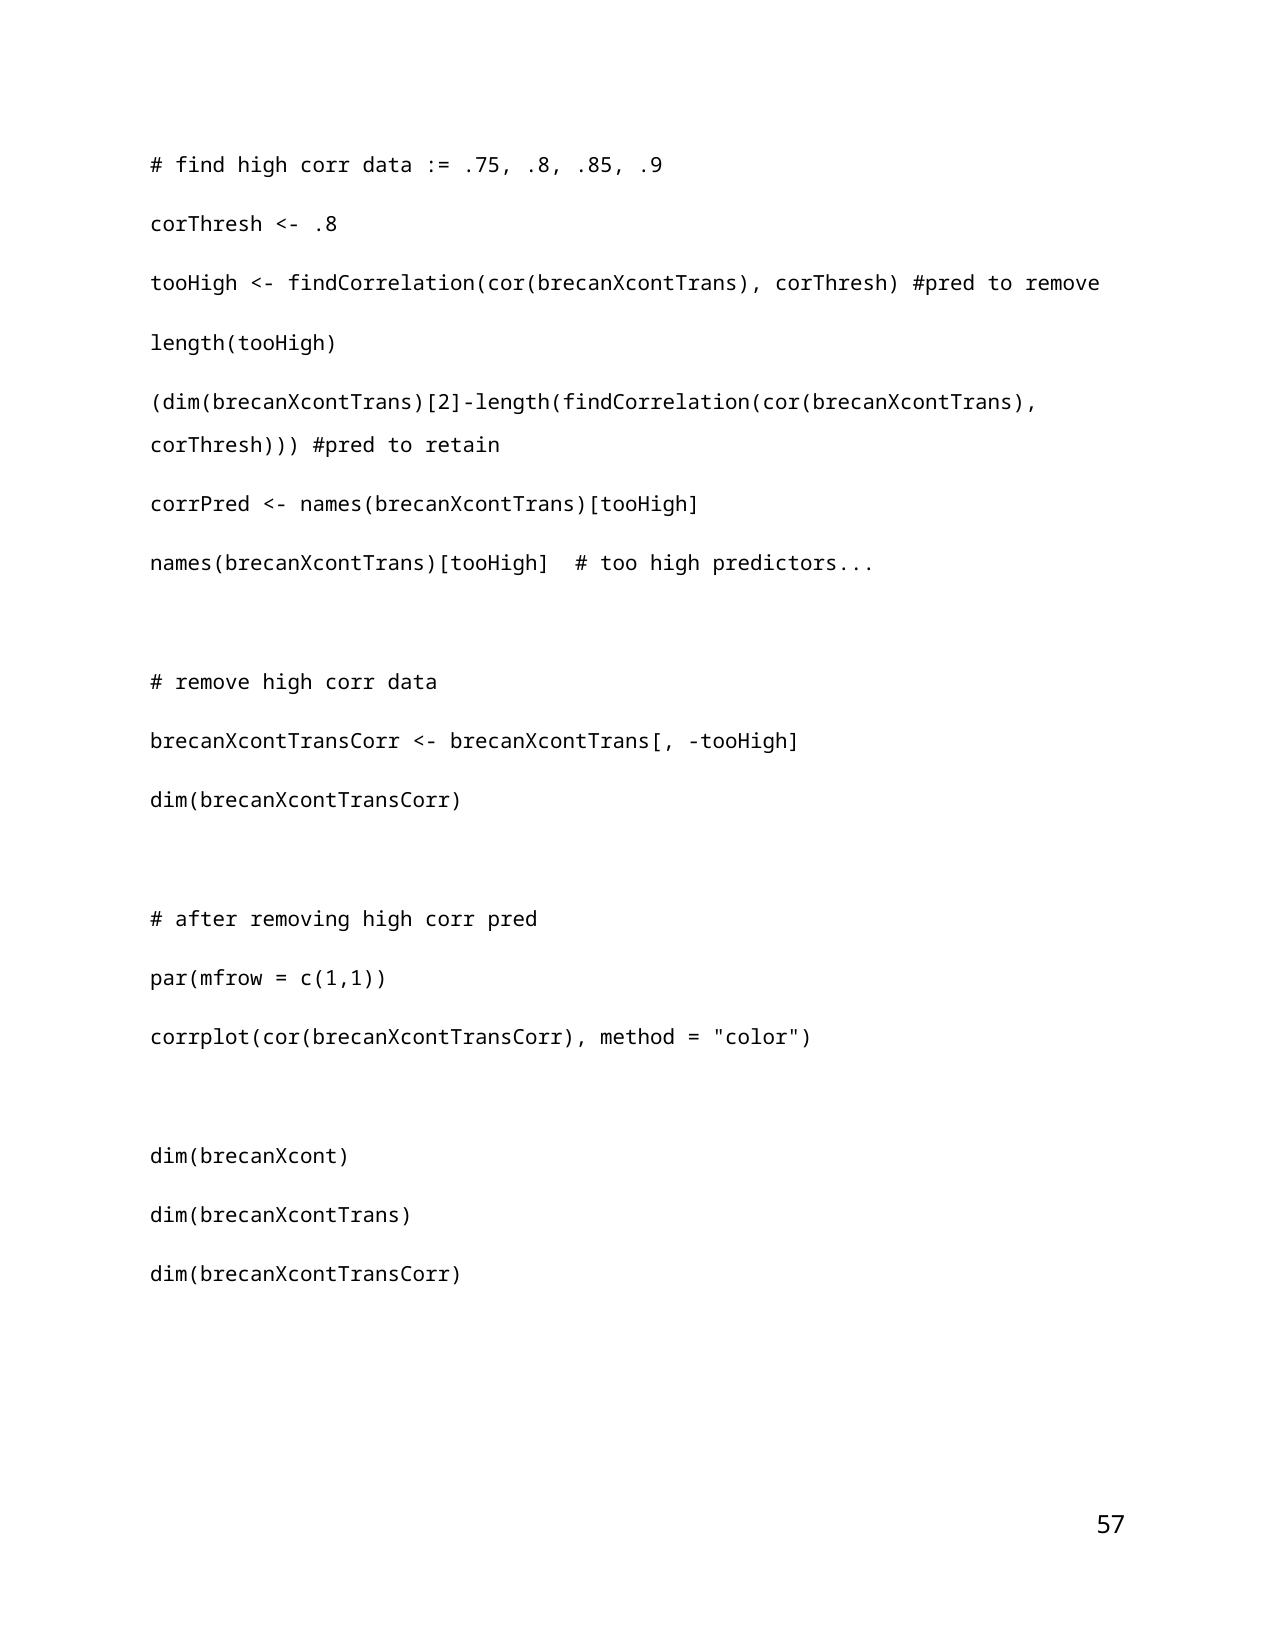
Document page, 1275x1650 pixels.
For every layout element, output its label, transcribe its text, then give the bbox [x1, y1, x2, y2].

subtitle # find high corr data := .75, .8, .85, .9 [150, 150, 1125, 178]
subtitle corThresh <- .8 [150, 209, 1125, 238]
subtitle corrPred <- names(brecanXcontTrans)[tooHigh] [150, 489, 1125, 517]
subtitle dim(brecanXcontTrans) [150, 1200, 1125, 1229]
subtitle length(tooHigh) [150, 328, 1125, 356]
subtitle (dim(brecanXcontTrans)[2]-length(findCorrelation(cor(brecanXcontTrans), corThresh))) #pred to retain [150, 387, 1125, 458]
subtitle dim(brecanXcontTransCorr) [150, 1259, 1125, 1288]
subtitle dim(brecanXcontTransCorr) [150, 785, 1125, 814]
subtitle names(brecanXcontTrans)[tooHigh] # too high predictors... [150, 548, 1125, 577]
subtitle dim(brecanXcont) [150, 1141, 1125, 1169]
subtitle # after removing high corr pred [150, 904, 1125, 932]
subtitle tooHigh <- findCorrelation(cor(brecanXcontTrans), corThresh) #pred to remove [150, 268, 1125, 297]
subtitle # remove high corr data [150, 667, 1125, 695]
subtitle par(mfrow = c(1,1)) [150, 963, 1125, 992]
subtitle corrplot(cor(brecanXcontTransCorr), method = "color") [150, 1022, 1125, 1051]
subtitle brecanXcontTransCorr <- brecanXcontTrans[, -tooHigh] [150, 726, 1125, 754]
